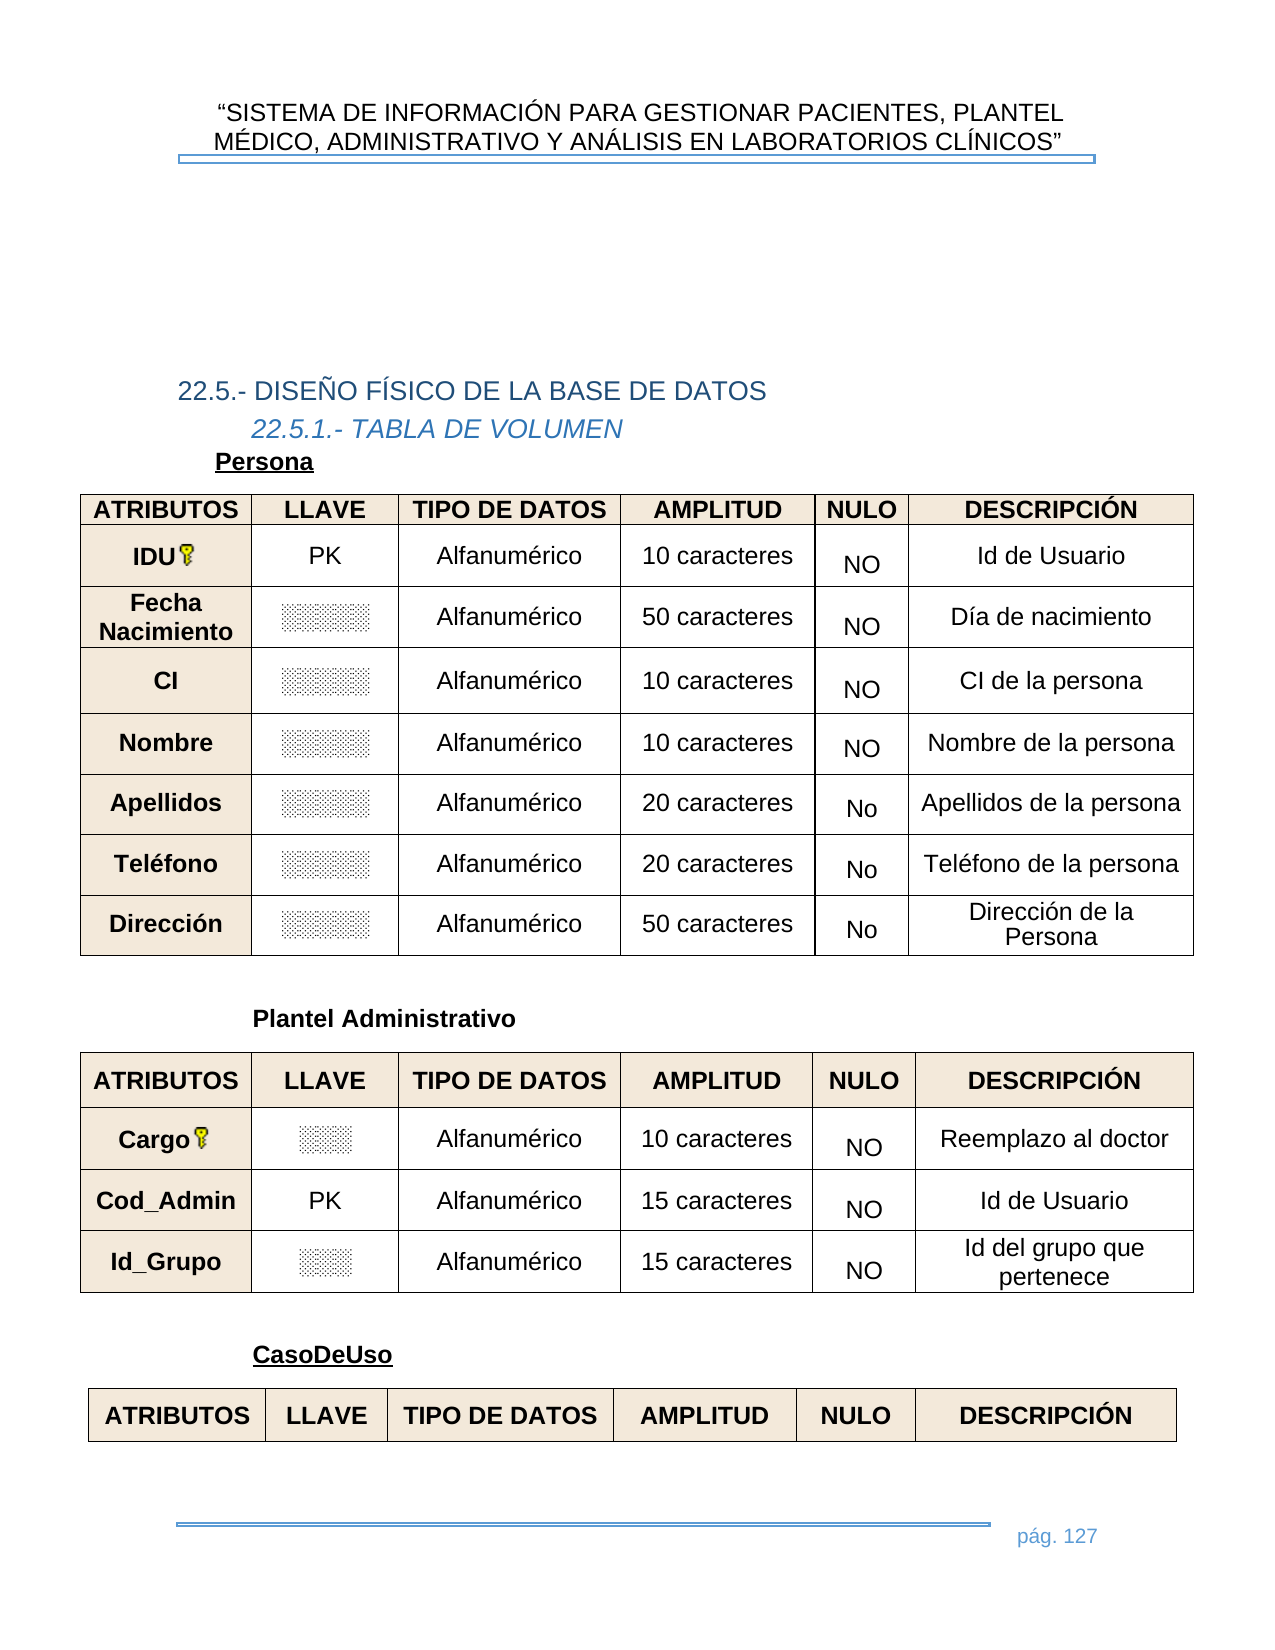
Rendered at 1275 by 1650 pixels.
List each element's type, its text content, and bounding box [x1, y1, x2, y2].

table_header NULO [797, 1389, 915, 1441]
table_cell Alfanumérico [399, 1231, 620, 1292]
table_cell Dirección de la Persona [909, 896, 1193, 955]
table_cell 20 caracteres [621, 835, 814, 895]
table_cell NO [813, 1231, 915, 1292]
table_cell NO [816, 648, 908, 713]
table_cell Alfanumérico [399, 648, 620, 713]
table_cell Id de Usuario [909, 525, 1193, 586]
table_cell NO [816, 714, 908, 774]
table_cell PK [252, 525, 398, 586]
table_cell Alfanumérico [399, 714, 620, 774]
table_cell ░░░░░ [252, 648, 398, 713]
picture [175, 539, 199, 566]
table_cell Dirección [81, 896, 251, 955]
table_cell Alfanumérico [399, 775, 620, 834]
table_header ATRIBUTOS [89, 1389, 265, 1441]
table_cell 10 caracteres [621, 1108, 812, 1169]
picture [190, 1122, 214, 1149]
subtitle 22.5.- DISEÑO FÍSICO DE LA BASE DE DATOS [177, 375, 1098, 406]
table_cell Alfanumérico [399, 587, 620, 647]
table_cell Alfanumérico [399, 896, 620, 955]
text CasoDeUso [215, 1340, 1098, 1369]
table_header ATRIBUTOS [81, 1053, 251, 1107]
table_cell PK [252, 1170, 398, 1230]
table_header TIPO DE DATOS [399, 1053, 620, 1107]
table_header DESCRIPCIÓN [909, 495, 1193, 524]
table_cell NO [813, 1170, 915, 1230]
table_cell ░░░ [252, 1108, 398, 1169]
table_header NULO [813, 1053, 915, 1107]
table_header TIPO DE DATOS [399, 495, 620, 524]
table_cell No [816, 896, 908, 955]
table_cell 10 caracteres [621, 525, 814, 586]
table_cell Teléfono [81, 835, 251, 895]
table_cell Alfanumérico [399, 525, 620, 586]
table_cell Apellidos de la persona [909, 775, 1193, 834]
table_cell ░░░░░ [252, 835, 398, 895]
subtitle 22.5.1.- TABLA DE VOLUMEN [251, 413, 1098, 444]
table_cell ░░░░░ [252, 714, 398, 774]
table_header NULO [816, 495, 908, 524]
table_cell Alfanumérico [399, 1108, 620, 1169]
table_cell 15 caracteres [621, 1170, 812, 1230]
table_cell 10 caracteres [621, 648, 814, 713]
table_cell Apellidos [81, 775, 251, 834]
table_header LLAVE [252, 495, 398, 524]
table_cell Alfanumérico [399, 1170, 620, 1230]
table_header DESCRIPCIÓN [916, 1053, 1193, 1107]
table_cell No [816, 835, 908, 895]
table_header DESCRIPCIÓN [916, 1389, 1176, 1441]
table_cell 50 caracteres [621, 587, 814, 647]
table_cell ░░░░░ [252, 896, 398, 955]
table_header AMPLITUD [614, 1389, 796, 1441]
table_header TIPO DE DATOS [388, 1389, 613, 1441]
table_cell Id de Usuario [916, 1170, 1193, 1230]
table_cell Id del grupo que pertenece [916, 1231, 1193, 1292]
table_cell CI de la persona [909, 648, 1193, 713]
table_cell 15 caracteres [621, 1231, 812, 1292]
table_header LLAVE [266, 1389, 387, 1441]
table_cell 20 caracteres [621, 775, 814, 834]
table_cell Alfanumérico [399, 835, 620, 895]
table_cell No [816, 775, 908, 834]
text Plantel Administrativo [215, 1004, 1098, 1033]
table_cell ░░░░░ [252, 587, 398, 647]
table_cell 50 caracteres [621, 896, 814, 955]
table_header LLAVE [252, 1053, 398, 1107]
text Persona [177, 447, 1098, 475]
table_cell IDU [81, 525, 251, 586]
table_cell Reemplazo al doctor [916, 1108, 1193, 1169]
table_cell Teléfono de la persona [909, 835, 1193, 895]
table_cell Fecha Nacimiento [81, 587, 251, 647]
table_header AMPLITUD [621, 1053, 812, 1107]
table_cell ░░░ [252, 1231, 398, 1292]
table_cell ░░░░░ [252, 775, 398, 834]
table_cell NO [816, 587, 908, 647]
table_cell 10 caracteres [621, 714, 814, 774]
table_cell NO [813, 1108, 915, 1169]
table_cell Cargo [81, 1108, 251, 1169]
table_cell Nombre de la persona [909, 714, 1193, 774]
table_cell Id_Grupo [81, 1231, 251, 1292]
table_cell CI [81, 648, 251, 713]
table_header ATRIBUTOS [81, 495, 251, 524]
table_cell Día de nacimiento [909, 587, 1193, 647]
table_cell Cod_Admin [81, 1170, 251, 1230]
table_cell Nombre [81, 714, 251, 774]
table_cell NO [816, 525, 908, 586]
table_header AMPLITUD [621, 495, 814, 524]
